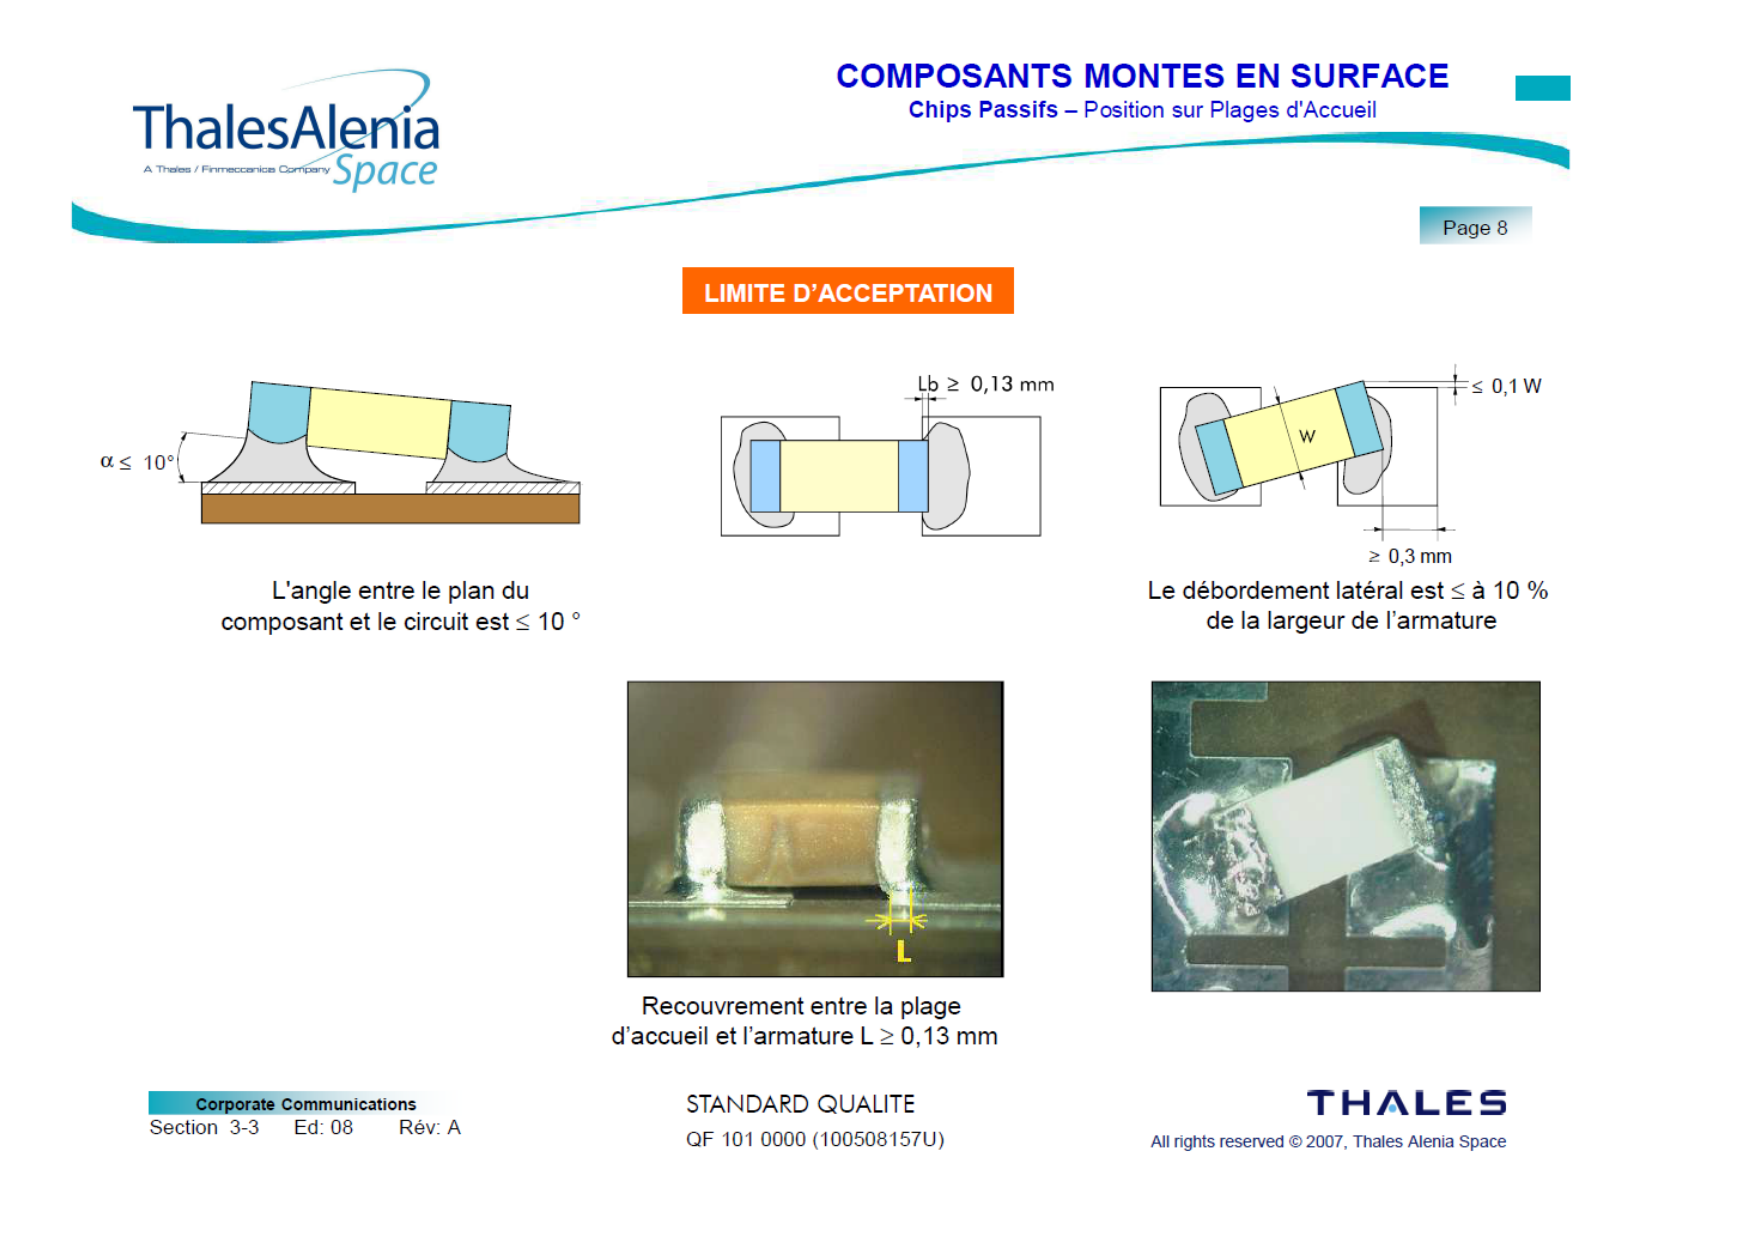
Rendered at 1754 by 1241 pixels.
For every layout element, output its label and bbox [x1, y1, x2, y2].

picture [29, 29, 1609, 1169]
